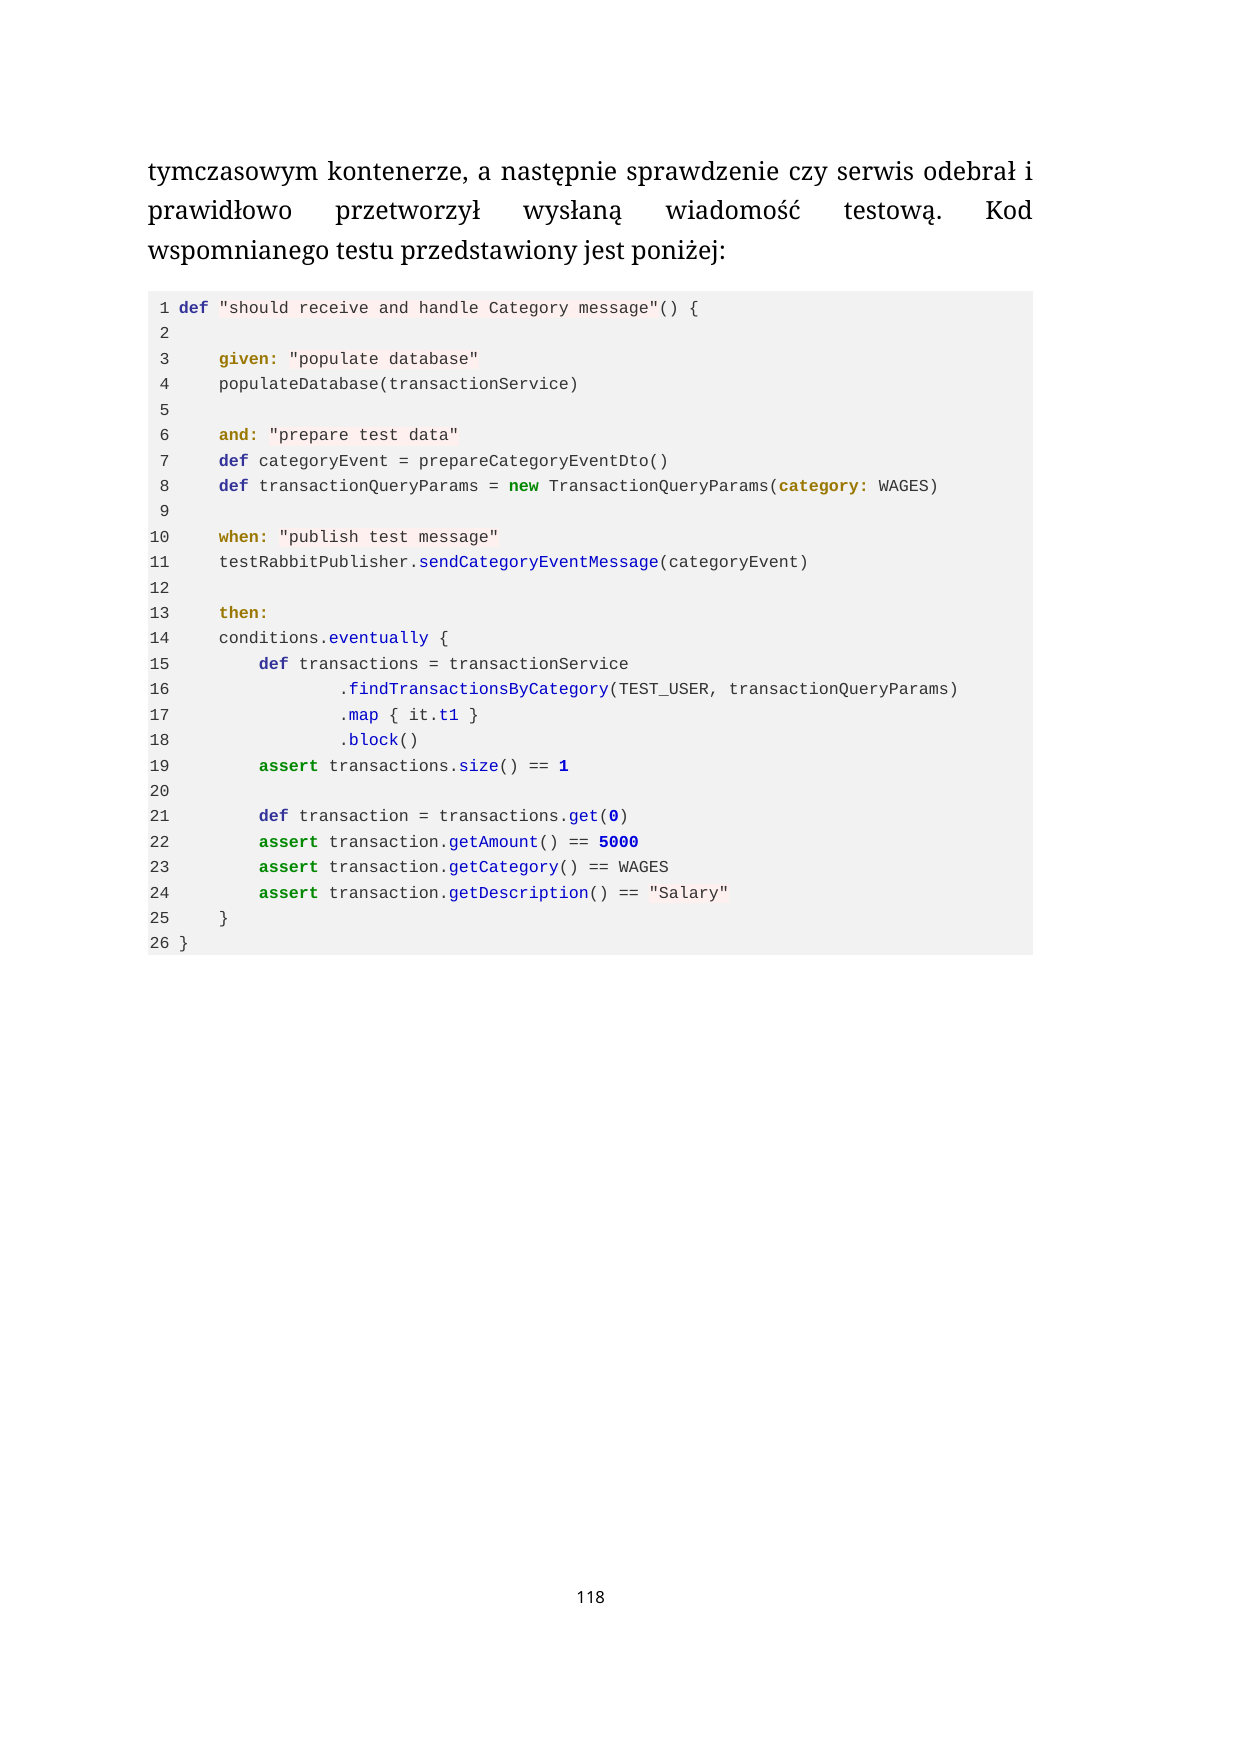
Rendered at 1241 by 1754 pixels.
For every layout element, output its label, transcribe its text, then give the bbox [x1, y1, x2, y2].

table_header def "should receive and handle Category message"() { given: "populate database" populateDatabase(transactionService) and: "prepare test data" def categoryEvent = prepareCategoryEventDto() def transactionQueryParams = new TransactionQueryParams(category: WAGES) when: "publish test message" testRabbitPublisher.sendCategoryEventMessage(categoryEvent) then: conditions.eventually { def transactions = transactionService .findTransactionsByCategory(TEST_USER, transactionQueryParams) .map { it.t1 } .block() assert transactions.size() == 1 def transaction = transactions.get(0) assert transaction.getAmount() == 5000 assert transaction.getCategory() == WAGES assert transaction.getDescription() == "Salary" } } [177, 291, 1033, 955]
table_header 1 2 3 4 5 6 7 8 9 10 11 12 13 14 15 16 17 18 19 20 21 22 23 24 25 26 [148, 291, 177, 955]
